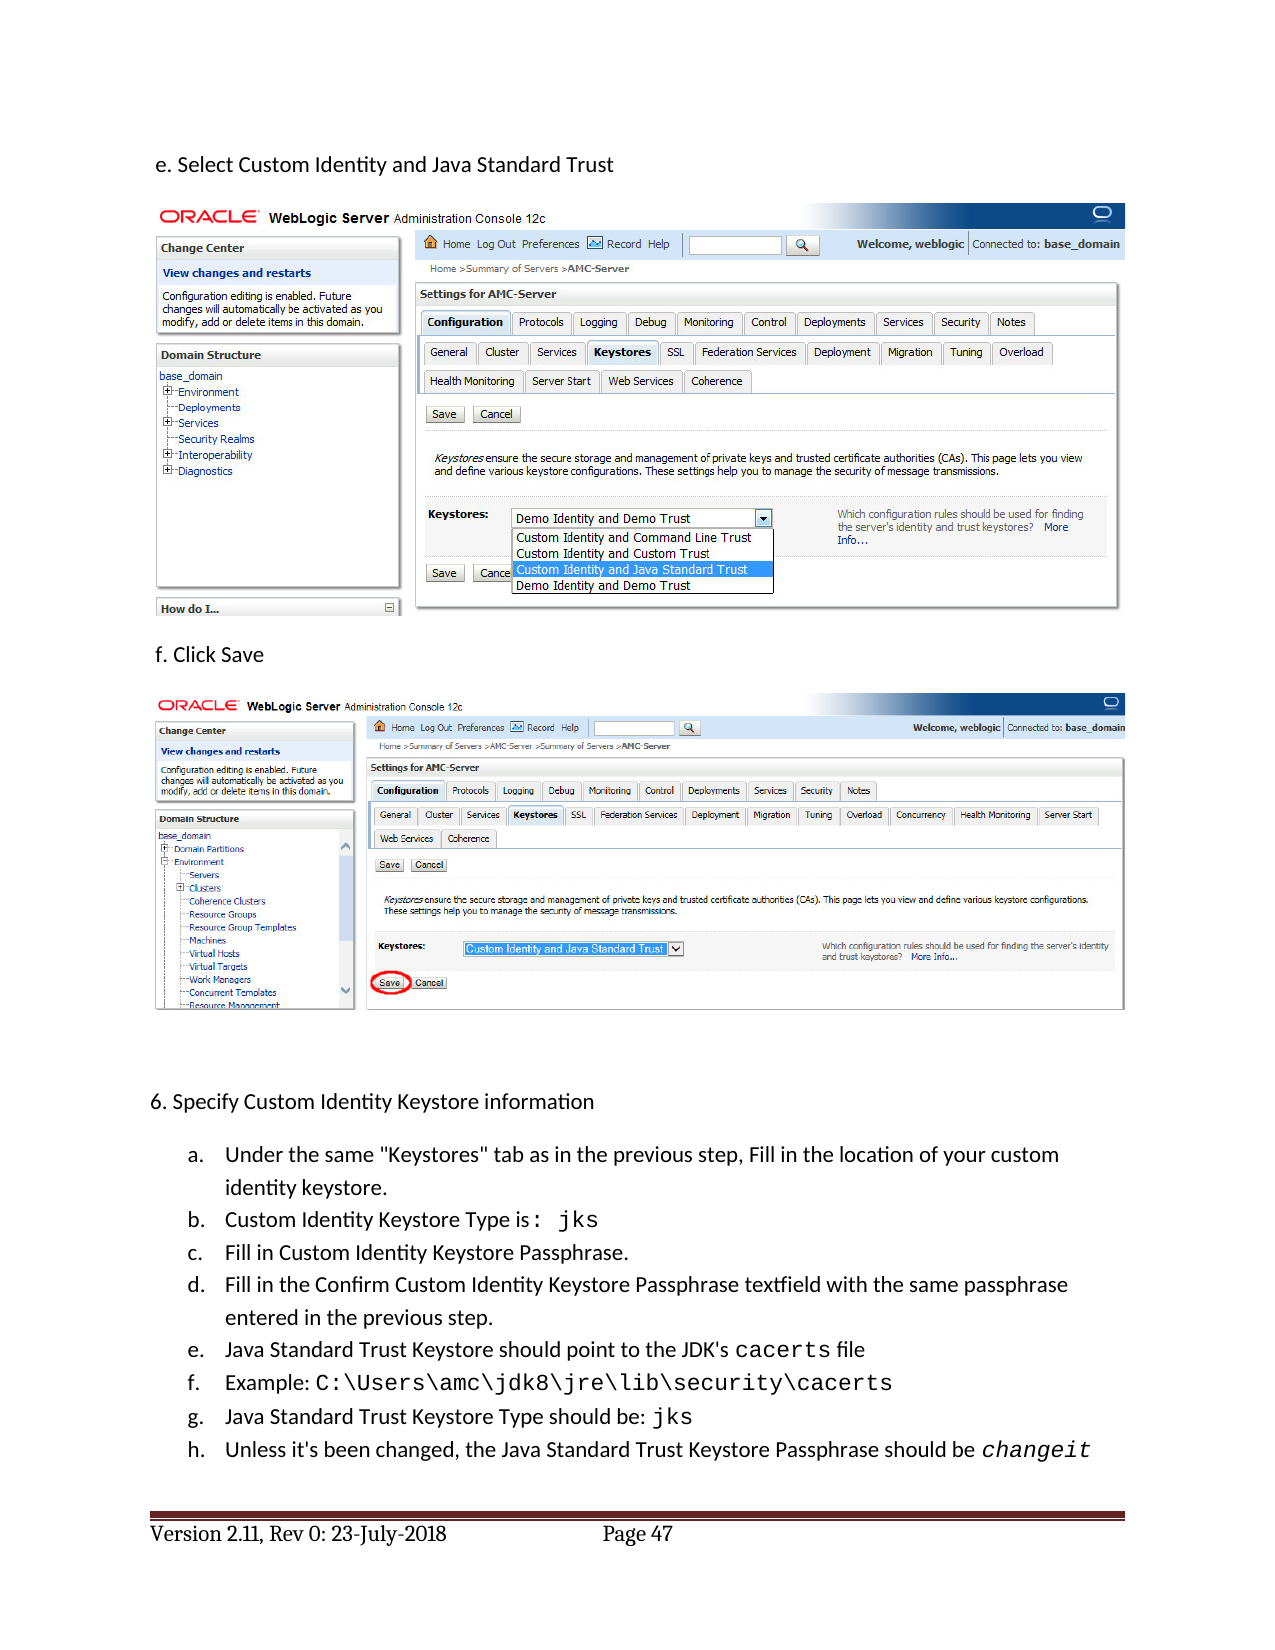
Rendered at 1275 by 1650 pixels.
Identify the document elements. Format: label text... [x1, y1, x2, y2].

picture [150, 693, 1125, 1010]
list Unless it's been changed, the Java Standard Trust Keystore Passphrase should be changeit [187, 1436, 1125, 1465]
list Example: C:\Users\amc\jdk8\jre\lib\security\cacerts [187, 1368, 1125, 1398]
picture [150, 203, 1125, 616]
text f. Click Save [150, 641, 1125, 669]
list Java Standard Trust Keystore Type should be: jks [187, 1402, 1125, 1431]
list Java Standard Trust Keystore should point to the JDK's cacerts file [187, 1335, 1125, 1364]
text 6. Specify Custom Identity Keystore information [150, 1087, 1125, 1116]
text e. Select Custom Identity and Java Standard Trust [150, 150, 1125, 178]
list Custom Identity Keystore Type is: jks [187, 1205, 1125, 1234]
list Under the same "Keystores" tab as in the previous step, Fill in the location of your custom identity keystore. [187, 1141, 1125, 1201]
list Fill in the Confirm Custom Identity Keystore Passphrase textfield with the same passphrase entered in the previous step. [187, 1271, 1125, 1331]
list Fill in Custom Identity Keystore Passphrase. [187, 1238, 1125, 1266]
